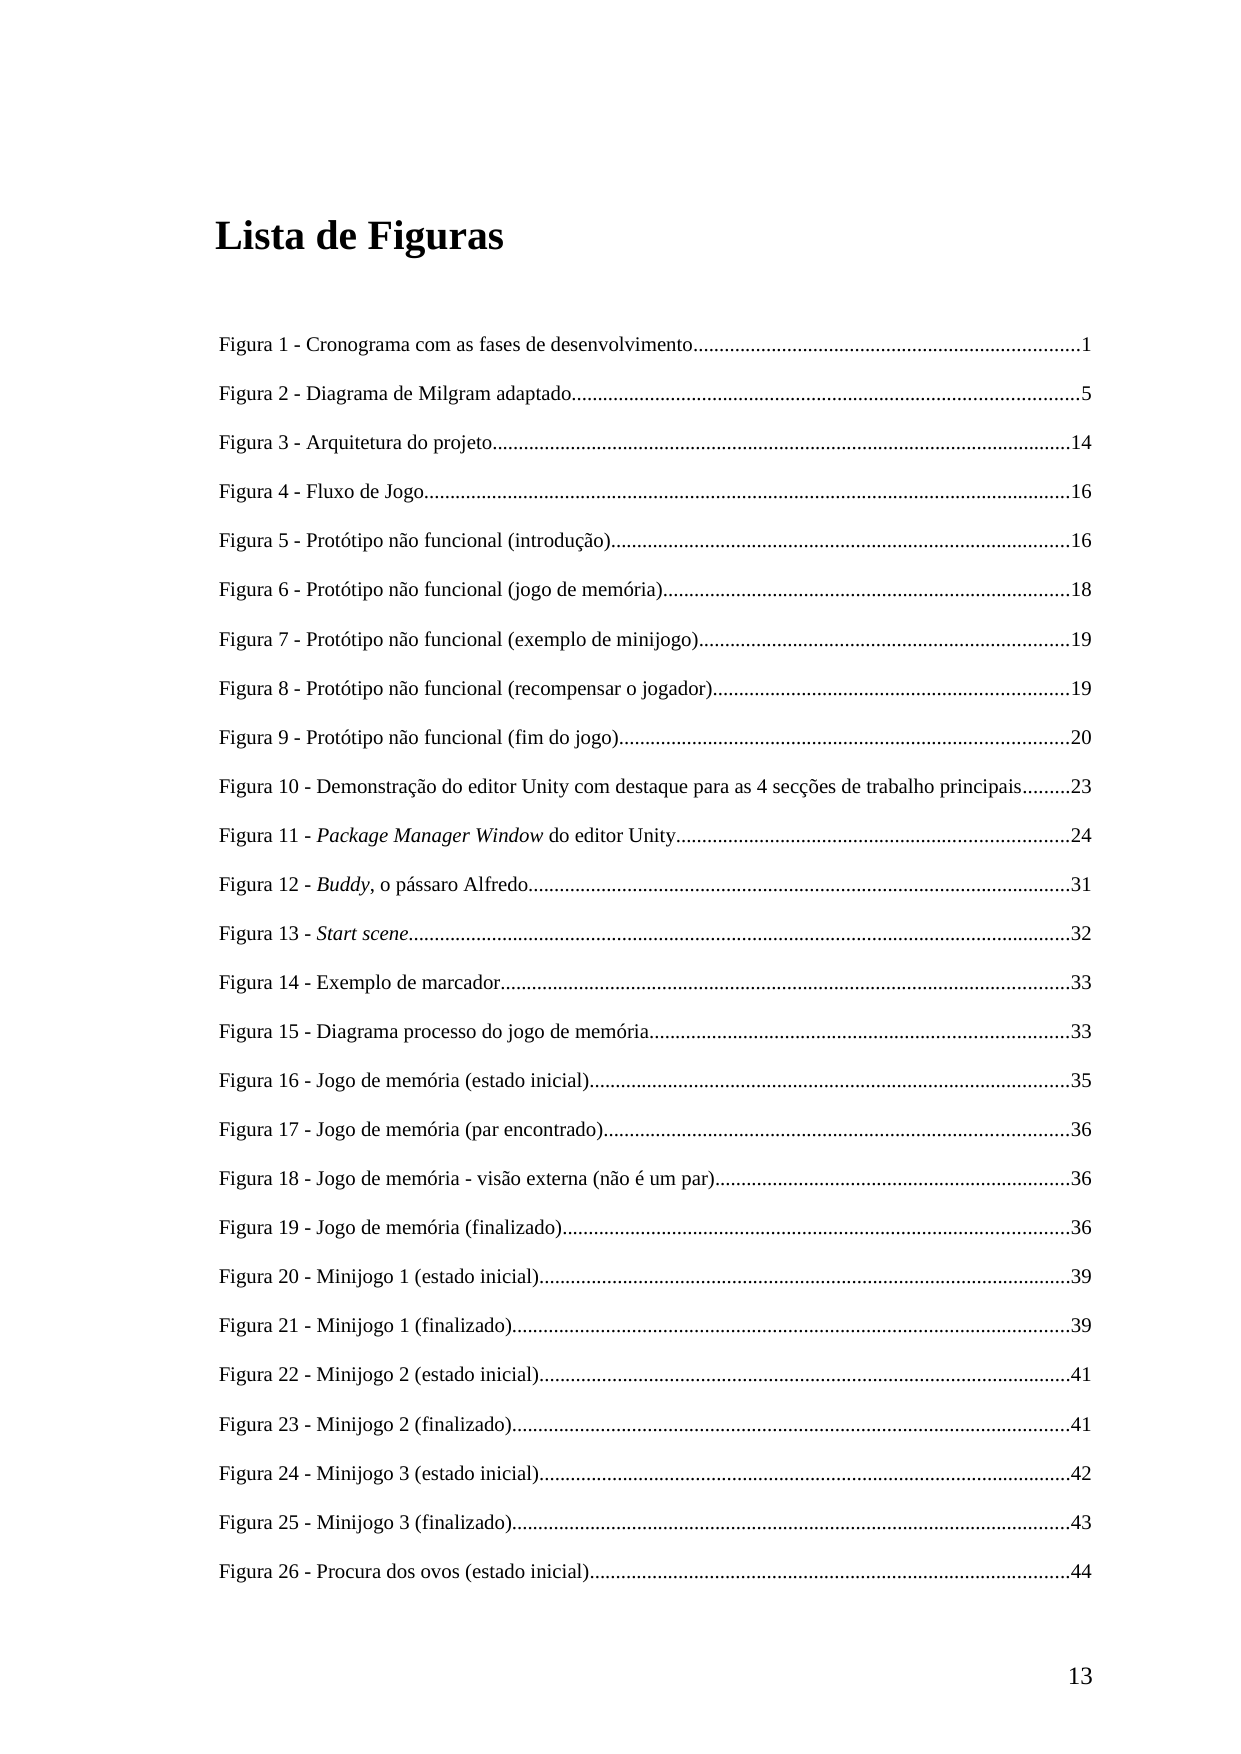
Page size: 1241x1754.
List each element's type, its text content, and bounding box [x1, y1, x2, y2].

text Figura 12 - Buddy, o pássaro Alfredo 31 [177, 872, 1092, 896]
text Figura 7 - Protótipo não funcional (exemplo de minijogo) 19 [177, 626, 1092, 651]
text Figura 9 - Protótipo não funcional (fim do jogo) 20 [177, 724, 1092, 749]
text Figura 4 - Fluxo de Jogo 16 [177, 479, 1092, 503]
text Figura 14 - Exemplo de marcador 33 [177, 970, 1092, 994]
text Figura 5 - Protótipo não funcional (introdução) 16 [177, 528, 1092, 552]
text Figura 2 - Diagrama de Milgram adaptado 5 [177, 381, 1092, 405]
text Figura 15 - Diagrama processo do jogo de memória 33 [177, 1019, 1092, 1043]
text Figura 13 - Start scene 32 [177, 921, 1092, 945]
text Figura 1 - Cronograma com as fases de desenvolvimento 1 [177, 332, 1092, 356]
text Figura 19 - Jogo de memória (finalizado) 36 [177, 1215, 1092, 1239]
text Figura 16 - Jogo de memória (estado inicial) 35 [177, 1068, 1092, 1092]
text Figura 8 - Protótipo não funcional (recompensar o jogador) 19 [177, 676, 1092, 699]
text Figura 20 - Minijogo 1 (estado inicial) 39 [177, 1264, 1092, 1288]
text Figura 24 - Minijogo 3 (estado inicial) 42 [177, 1461, 1092, 1484]
text Figura 18 - Jogo de memória - visão externa (não é um par) 36 [177, 1166, 1092, 1190]
text Figura 3 - Arquitetura do projeto 14 [177, 430, 1092, 454]
text Figura 25 - Minijogo 3 (finalizado) 43 [177, 1509, 1092, 1534]
text Figura 6 - Protótipo não funcional (jogo de memória) 18 [177, 577, 1092, 601]
text Figura 11 - Package Manager Window do editor Unity 24 [177, 823, 1092, 847]
text Figura 21 - Minijogo 1 (finalizado) 39 [177, 1313, 1092, 1337]
text Figura 10 - Demonstração do editor Unity com destaque para as 4 secções de trabalho principais 23 [177, 774, 1092, 798]
text Figura 17 - Jogo de memória (par encontrado) 36 [177, 1117, 1092, 1141]
text Figura 23 - Minijogo 2 (finalizado) 41 [177, 1411, 1092, 1436]
subtitle Lista de Figuras [215, 210, 1092, 258]
text Figura 22 - Minijogo 2 (estado inicial) 41 [177, 1362, 1092, 1386]
text Figura 26 - Procura dos ovos (estado inicial) 44 [177, 1559, 1092, 1583]
